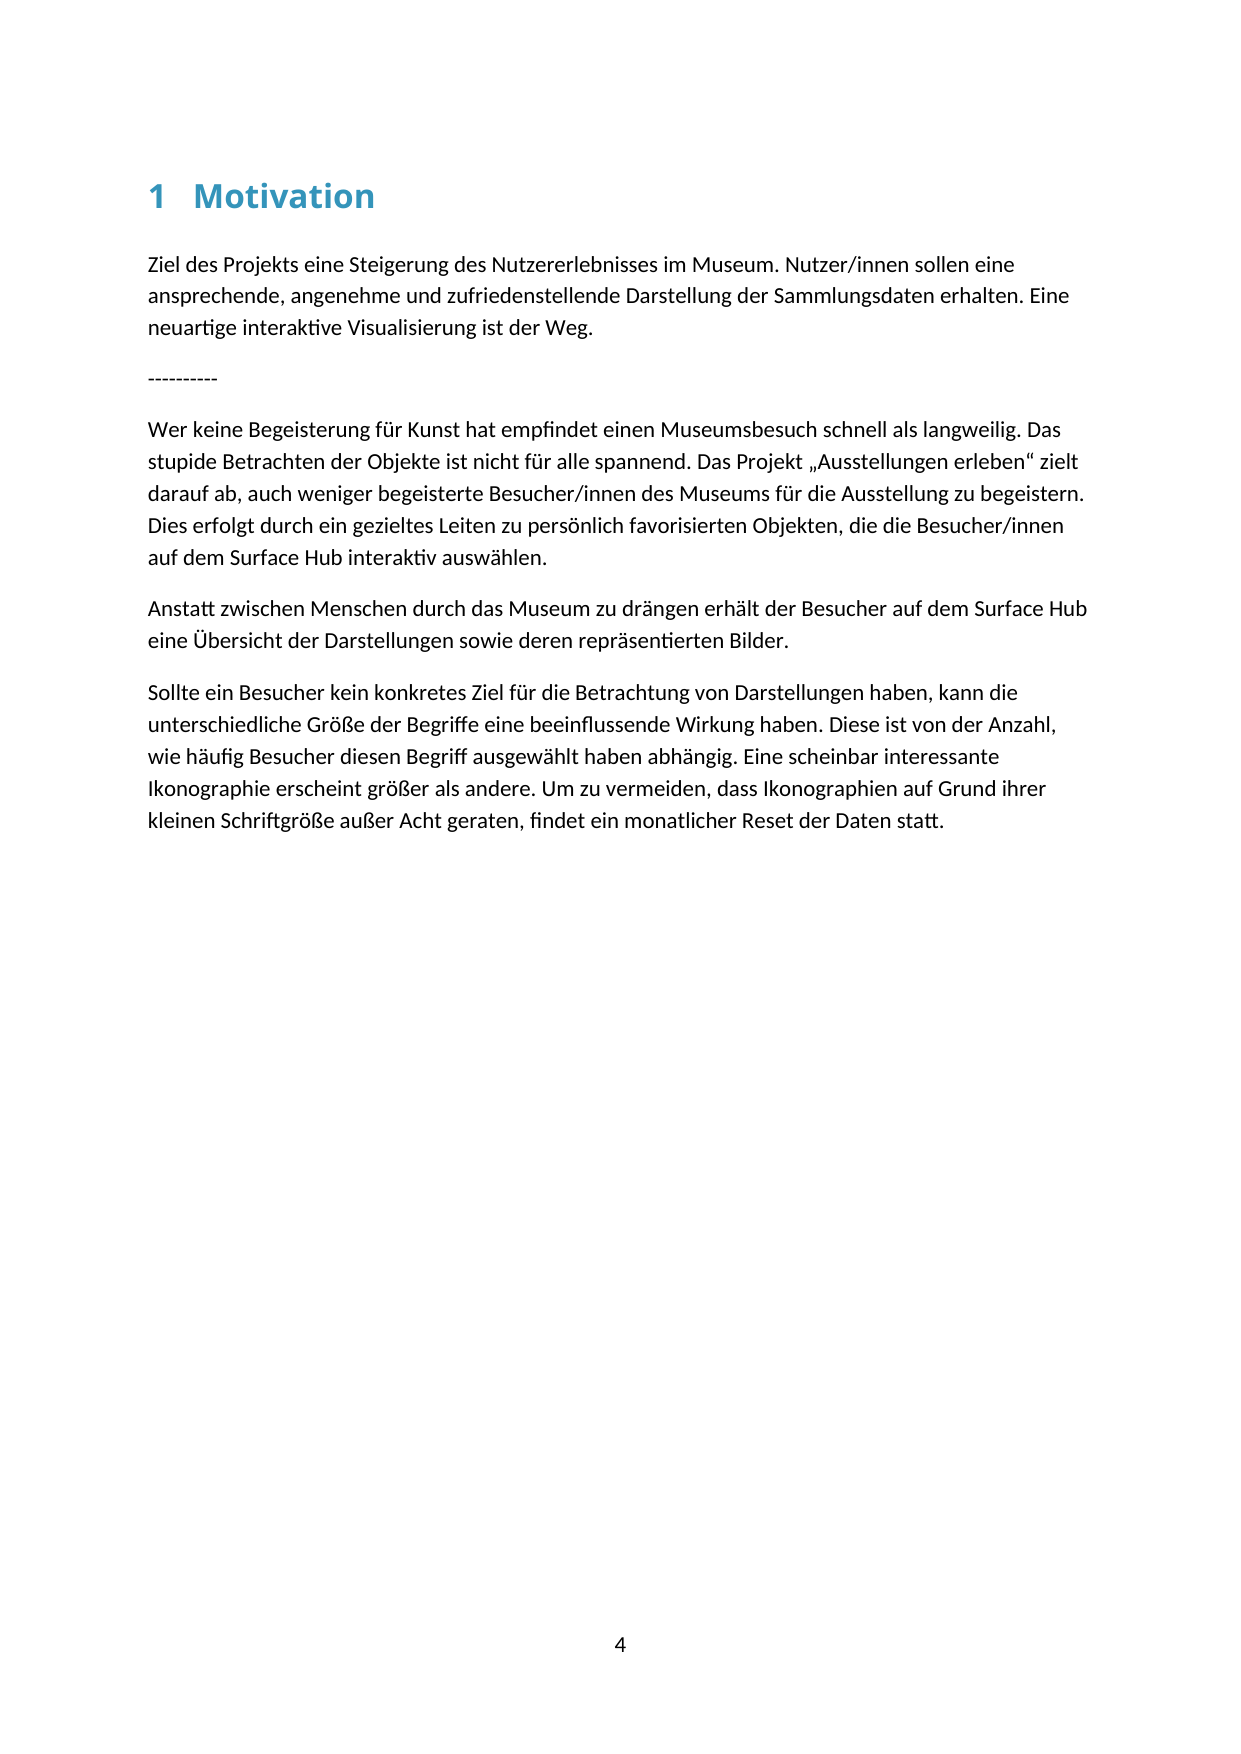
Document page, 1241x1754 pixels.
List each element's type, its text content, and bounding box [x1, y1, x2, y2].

subtitle Motivation [148, 173, 1093, 218]
text Ziel des Projekts eine Steigerung des Nutzererlebnisses im Museum. Nutzer/innen sollen eine ansprechende, angenehme und zufriedenstellende Darstellung der Sammlungsdaten erhalten. Eine neuartige interaktive Visualisierung ist der Weg. [148, 250, 1093, 342]
text ---------- [148, 364, 1093, 392]
text Sollte ein Besucher kein konkretes Ziel für die Betrachtung von Darstellungen haben, kann die unterschiedliche Größe der Begriffe eine beeinflussende Wirkung haben. Diese ist von der Anzahl, wie häufig Besucher diesen Begriff ausgewählt haben abhängig. Eine scheinbar interessante Ikonographie erscheint größer als andere. Um zu vermeiden, dass Ikonographien auf Grund ihrer kleinen Schriftgröße außer Acht geraten, findet ein monatlicher Reset der Daten statt. [148, 678, 1093, 834]
text Anstatt zwischen Menschen durch das Museum zu drängen erhält der Besucher auf dem Surface Hub eine Übersicht der Darstellungen sowie deren repräsentierten Bilder. [148, 594, 1093, 655]
text Wer keine Begeisterung für Kunst hat empfindet einen Museumsbesuch schnell als langweilig. Das stupide Betrachten der Objekte ist nicht für alle spannend. Das Projekt „Ausstellungen erleben“ zielt darauf ab, auch weniger begeisterte Besucher/innen des Museums für die Ausstellung zu begeistern. Dies erfolgt durch ein gezieltes Leiten zu persönlich favorisierten Objekten, die die Besucher/innen auf dem Surface Hub interaktiv auswählen. [148, 415, 1093, 572]
